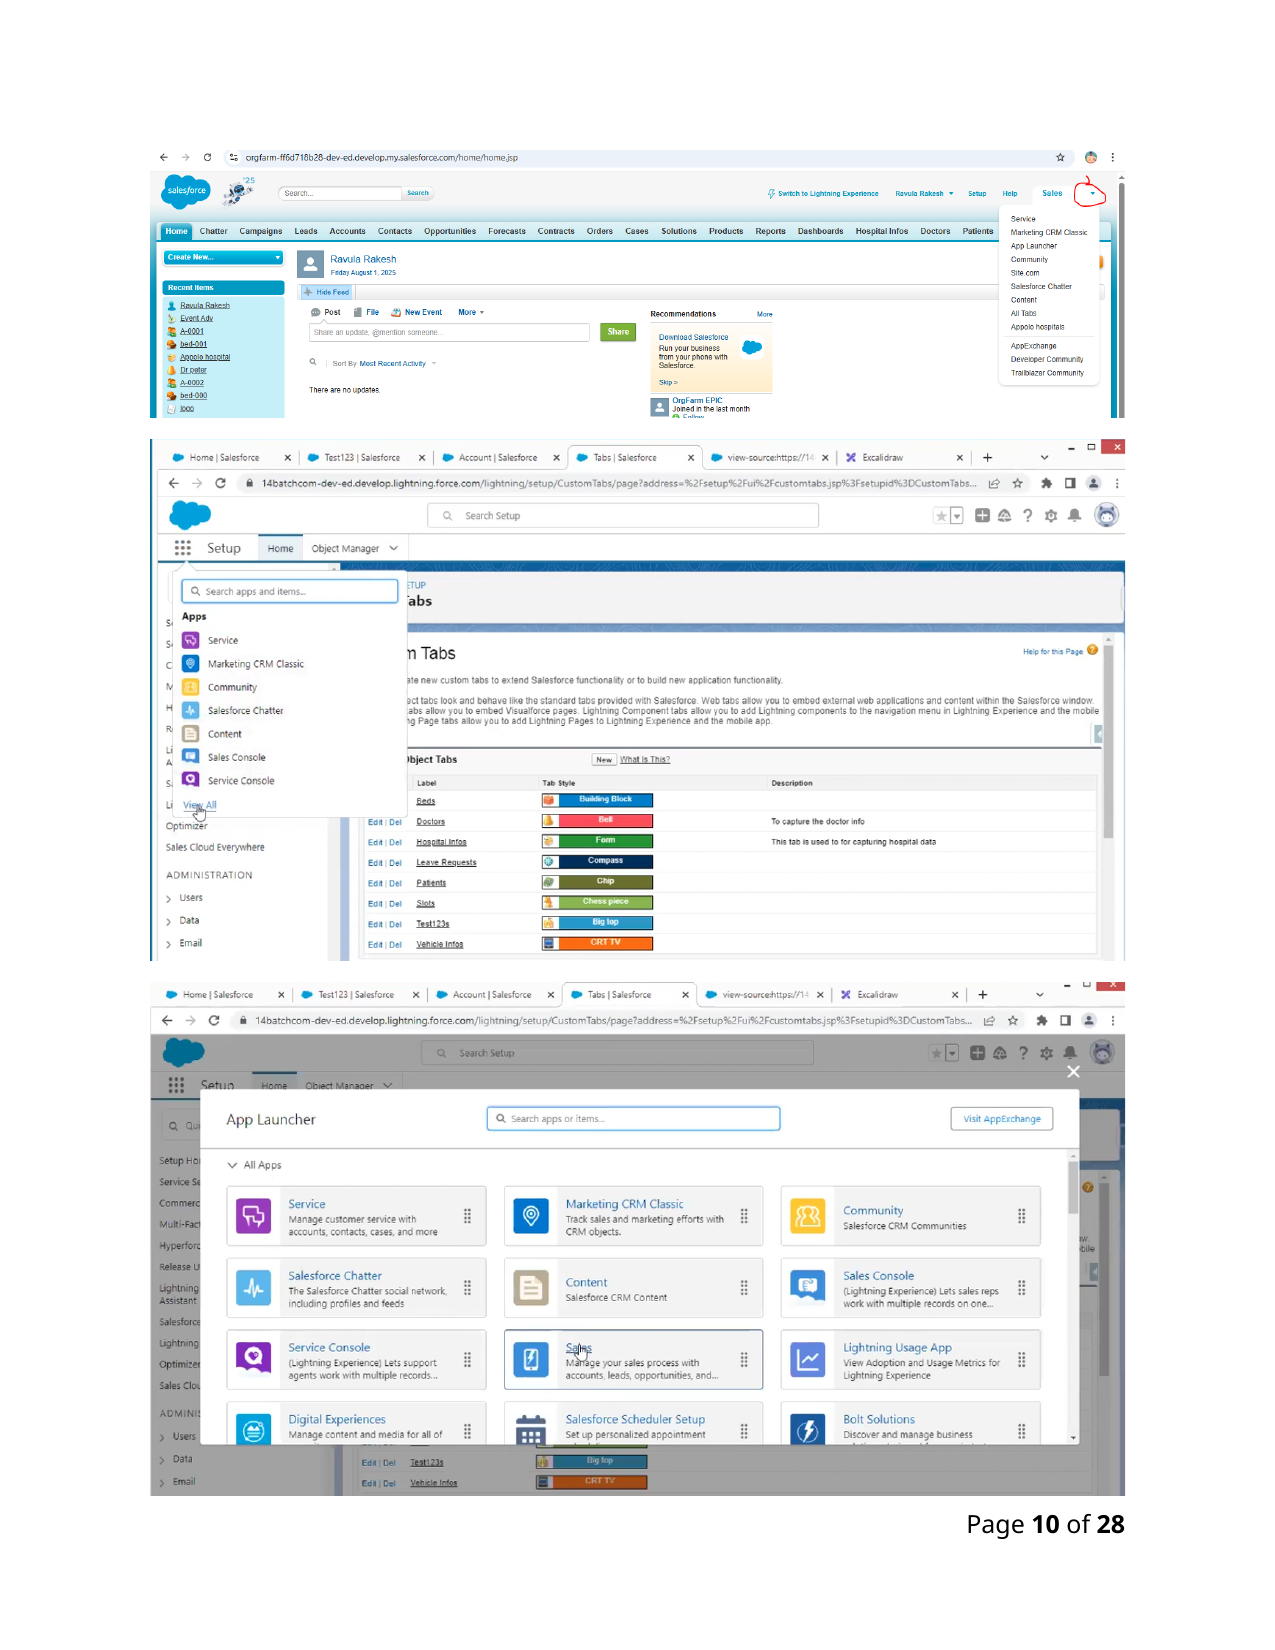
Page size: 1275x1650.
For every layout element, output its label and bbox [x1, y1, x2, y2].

picture [150, 982, 1125, 1496]
picture [150, 150, 1125, 418]
picture [152, 439, 1125, 961]
